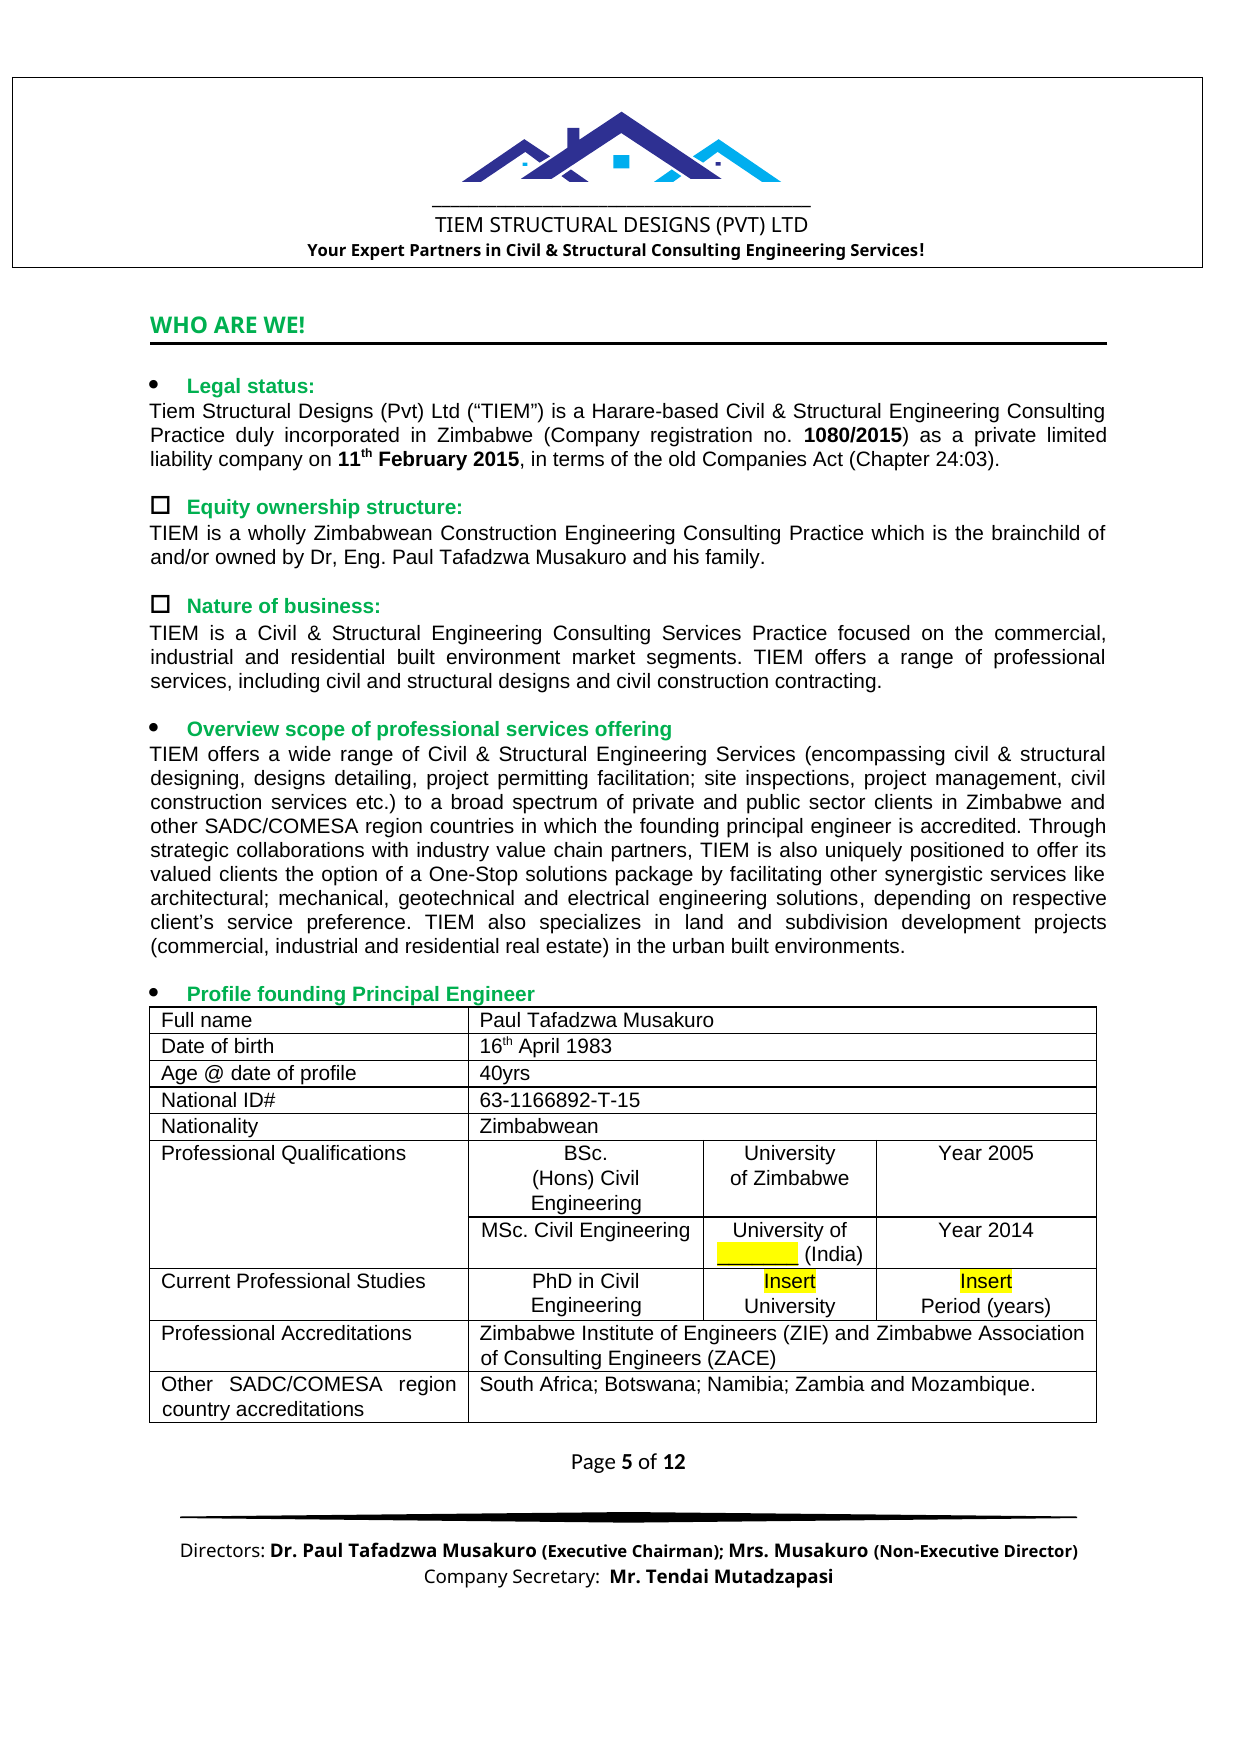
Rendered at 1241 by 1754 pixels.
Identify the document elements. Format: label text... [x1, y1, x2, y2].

list Overview scope of professional services offering [149, 717, 1107, 742]
table_header Paul Tafadzwa Musakuro [469, 1008, 1096, 1033]
table_cell Insert Period (years) [877, 1269, 1096, 1320]
table_cell 16th April 1983 [469, 1034, 1096, 1060]
list Nature of business: [149, 594, 1107, 619]
table_cell South Africa; Botswana; Namibia; Zambia and Mozambique. [469, 1372, 1096, 1422]
table_cell Other SADC/COMESA region country accreditations [150, 1372, 468, 1422]
table_cell Zimbabwe Institute of Engineers (ZIE) and Zimbabwe Association of Consulting Engineers (ZACE) [469, 1321, 1096, 1371]
table_cell University of Zimbabwe [704, 1141, 876, 1216]
table_cell Professional Accreditations [150, 1321, 468, 1371]
table_cell Date of birth [150, 1034, 468, 1060]
text TIEM offers a wide range of Civil & Structural Engineering Services (encompassing civil & structural designing, designs detailing, project permitting facilitation; site inspections, project management, civil construction services etc.) to a broad spectrum of private and public sector clients in Zimbabwe and other SADC/COMESA region countries in which the founding principal engineer is accredited. Through strategic collaborations with industry value chain partners, TIEM is also uniquely positioned to offer its valued clients the option of a One-Stop solutions package by facilitating other synergistic services like architectural; mechanical, geotechnical and electrical engineering solutions, depending on respective client’s service preference. TIEM also specializes in land and subdivision development projects (commercial, industrial and residential real estate) in the urban built environments. [149, 742, 1107, 957]
table_cell Current Professional Studies [150, 1269, 468, 1320]
table_cell Nationality [150, 1114, 468, 1140]
text Tiem Structural Designs (Pvt) Ltd (“TIEM”) is a Harare-based Civil & Structural Engineering Consulting Practice duly incorporated in Zimbabwe (Company registration no. 1080/2015) as a private limited liability company on 11th February 2015, in terms of the old Companies Act (Chapter 24:03). [149, 399, 1107, 471]
table_cell PhD in Civil Engineering [469, 1269, 703, 1320]
list Equity ownership structure: [149, 494, 1107, 519]
table_cell Professional Qualifications [150, 1141, 468, 1268]
table_cell 40yrs [469, 1061, 1096, 1086]
text TIEM is a wholly Zimbabwean Construction Engineering Consulting Practice which is the brainchild of and/or owned by Dr, Eng. Paul Tafadzwa Musakuro and his family. [149, 521, 1107, 569]
table_cell Year 2005 [877, 1141, 1096, 1216]
table_cell BSc. (Hons) Civil Engineering [469, 1141, 703, 1216]
table_cell Year 2014 [877, 1218, 1096, 1268]
table_cell National ID# [150, 1088, 468, 1113]
subtitle WHO ARE WE! [150, 308, 1107, 342]
table_cell University of _______ (India) [704, 1218, 876, 1268]
list Profile founding Principal Engineer [149, 981, 1107, 1006]
list Legal status: [149, 374, 1107, 399]
table_cell 63-1166892-T-15 [469, 1088, 1096, 1113]
text TIEM is a Civil & Structural Engineering Consulting Services Practice focused on the commercial, industrial and residential built environment market segments. TIEM offers a range of professional services, including civil and structural designs and civil construction contracting. [149, 621, 1107, 693]
table_cell MSc. Civil Engineering [469, 1218, 703, 1268]
table_cell Zimbabwean [469, 1114, 1096, 1140]
table_cell Age @ date of profile [150, 1061, 468, 1086]
table_cell Insert University [704, 1269, 876, 1320]
table_header Full name [150, 1008, 468, 1033]
